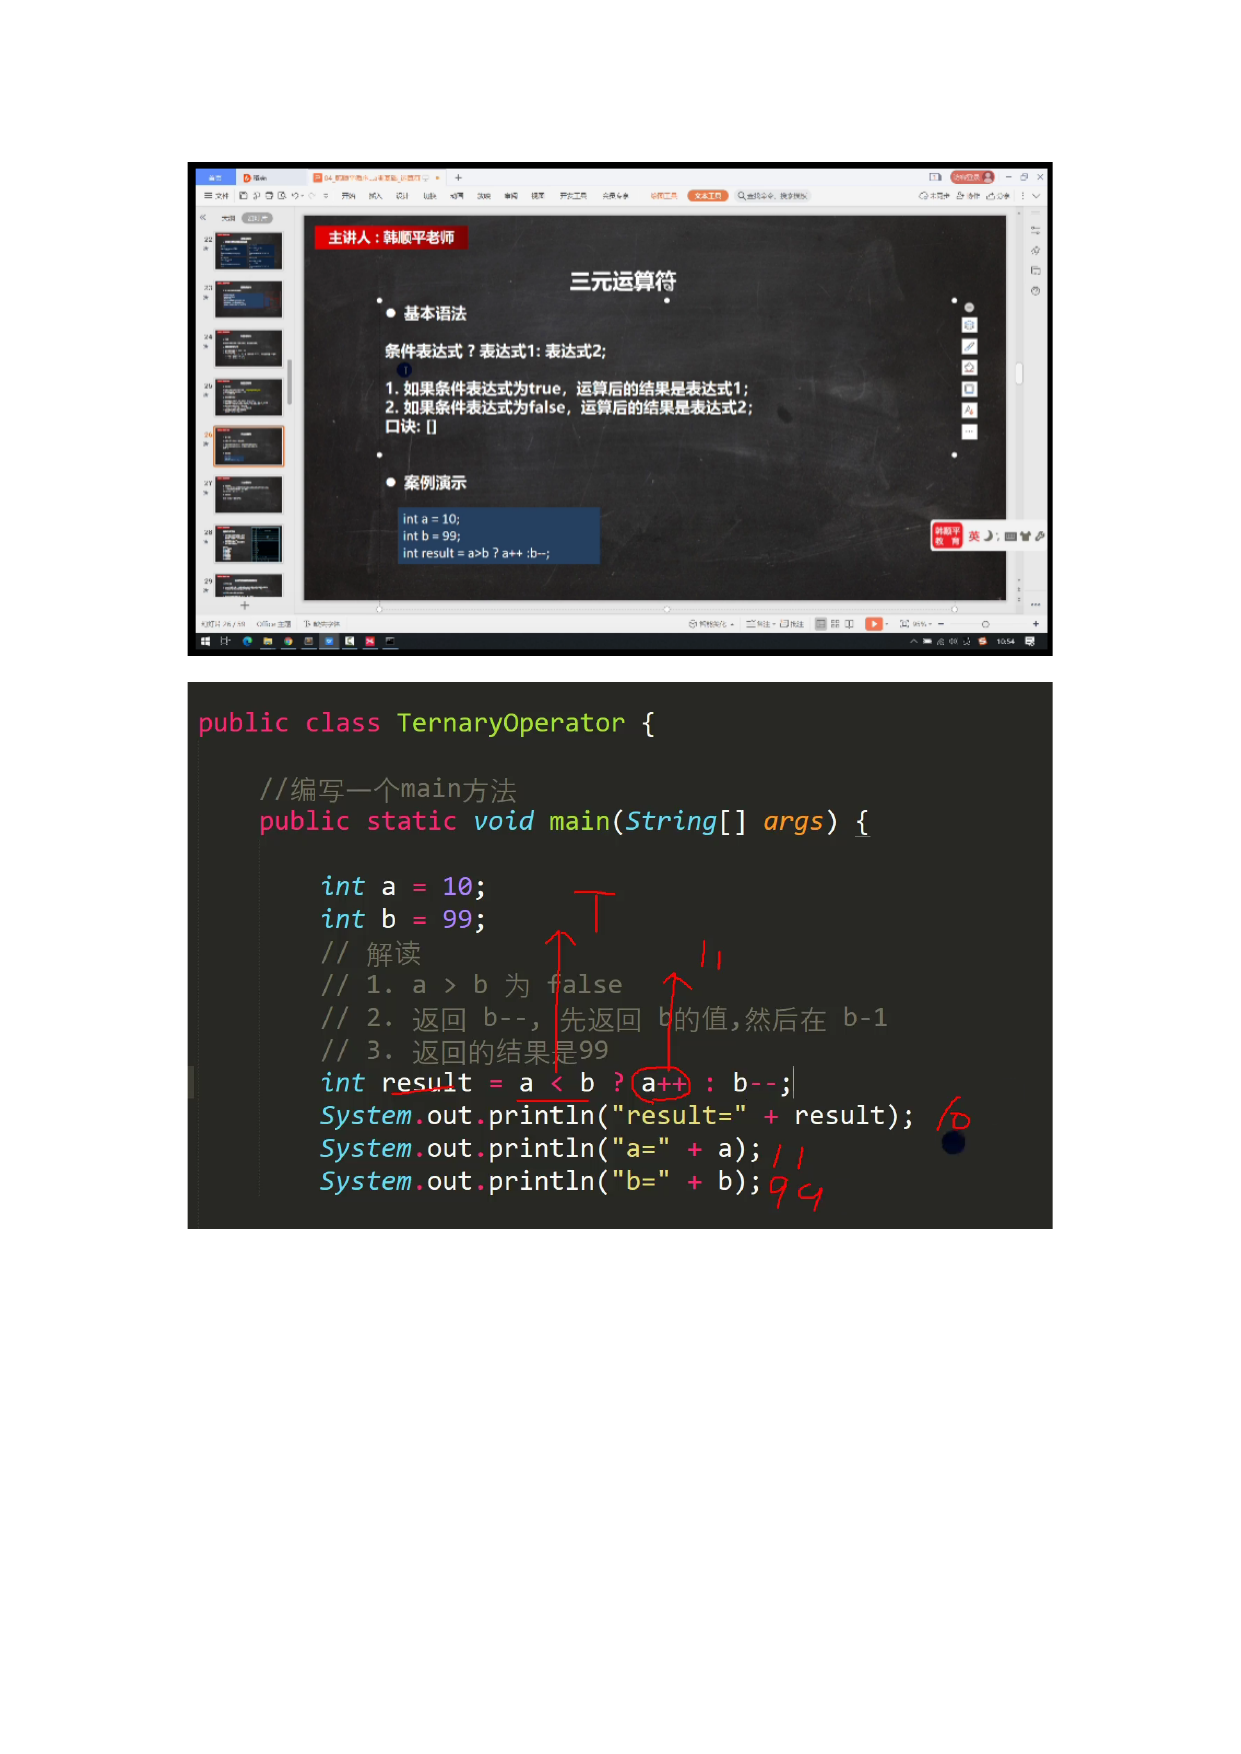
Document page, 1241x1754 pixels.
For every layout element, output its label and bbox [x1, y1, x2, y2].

picture [187, 682, 1053, 1229]
picture [187, 162, 1053, 656]
